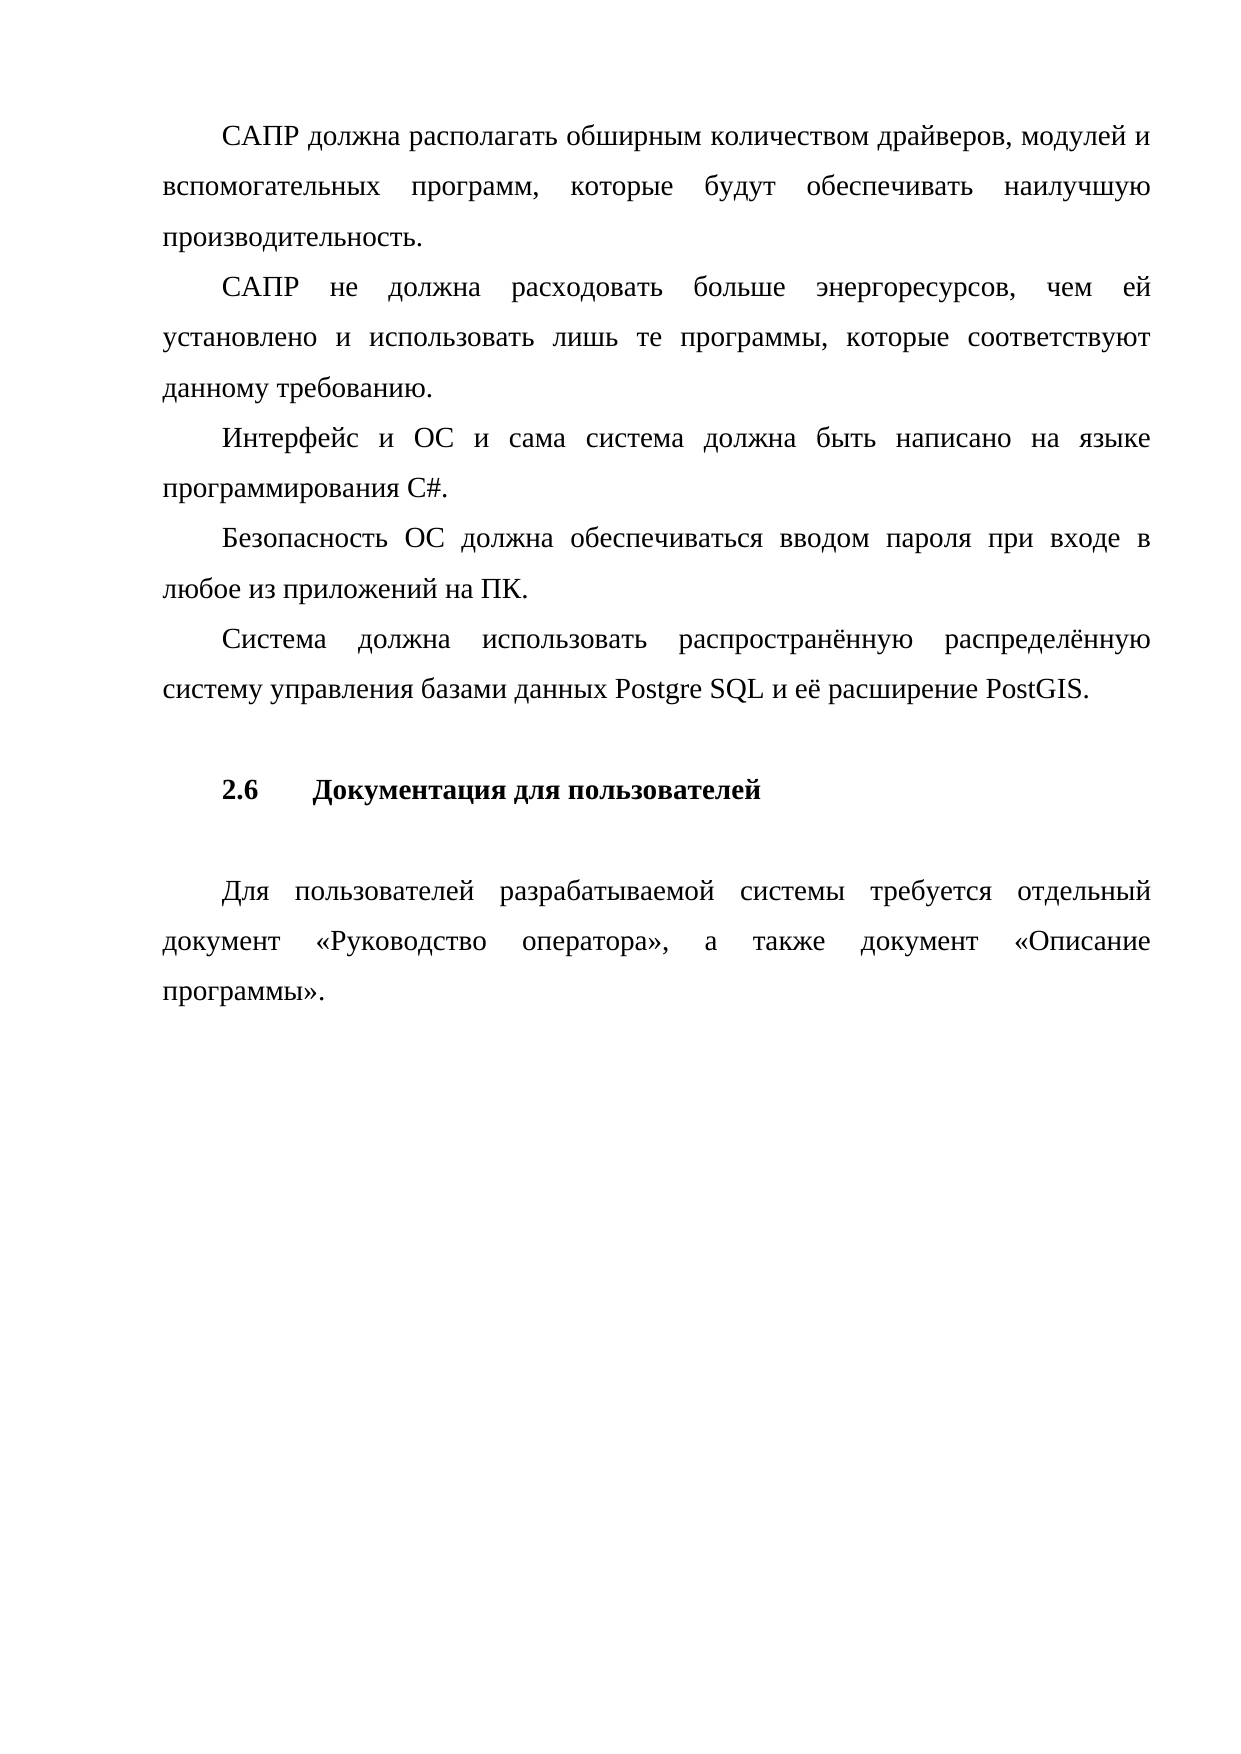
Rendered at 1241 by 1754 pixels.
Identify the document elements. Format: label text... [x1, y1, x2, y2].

text Для пользователей разрабатываемой системы требуется отдельный документ «Руководство оператора», а также документ «Описание программы». [162, 873, 1152, 1007]
text САПР должна располагать обширным количеством драйверов, модулей и вспомогательных программ, которые будут обеспечивать наилучшую производительность. [162, 118, 1152, 252]
text Интерфейс и ОС и сама система должна быть написано на языке программирования C#. [162, 420, 1152, 504]
text Безопасность ОС должна обеспечиваться вводом пароля при входе в любое из приложений на ПК. [162, 521, 1152, 604]
text Система должна использовать распространённую распределённую систему управления базами данных Postgre SQL и её расширение PostGIS. [162, 621, 1152, 705]
list Документация для пользователей [162, 772, 1152, 806]
text САПР не должна расходовать больше энергоресурсов, чем ей установлено и использовать лишь те программы, которые соответствуют данному требованию. [162, 269, 1152, 403]
